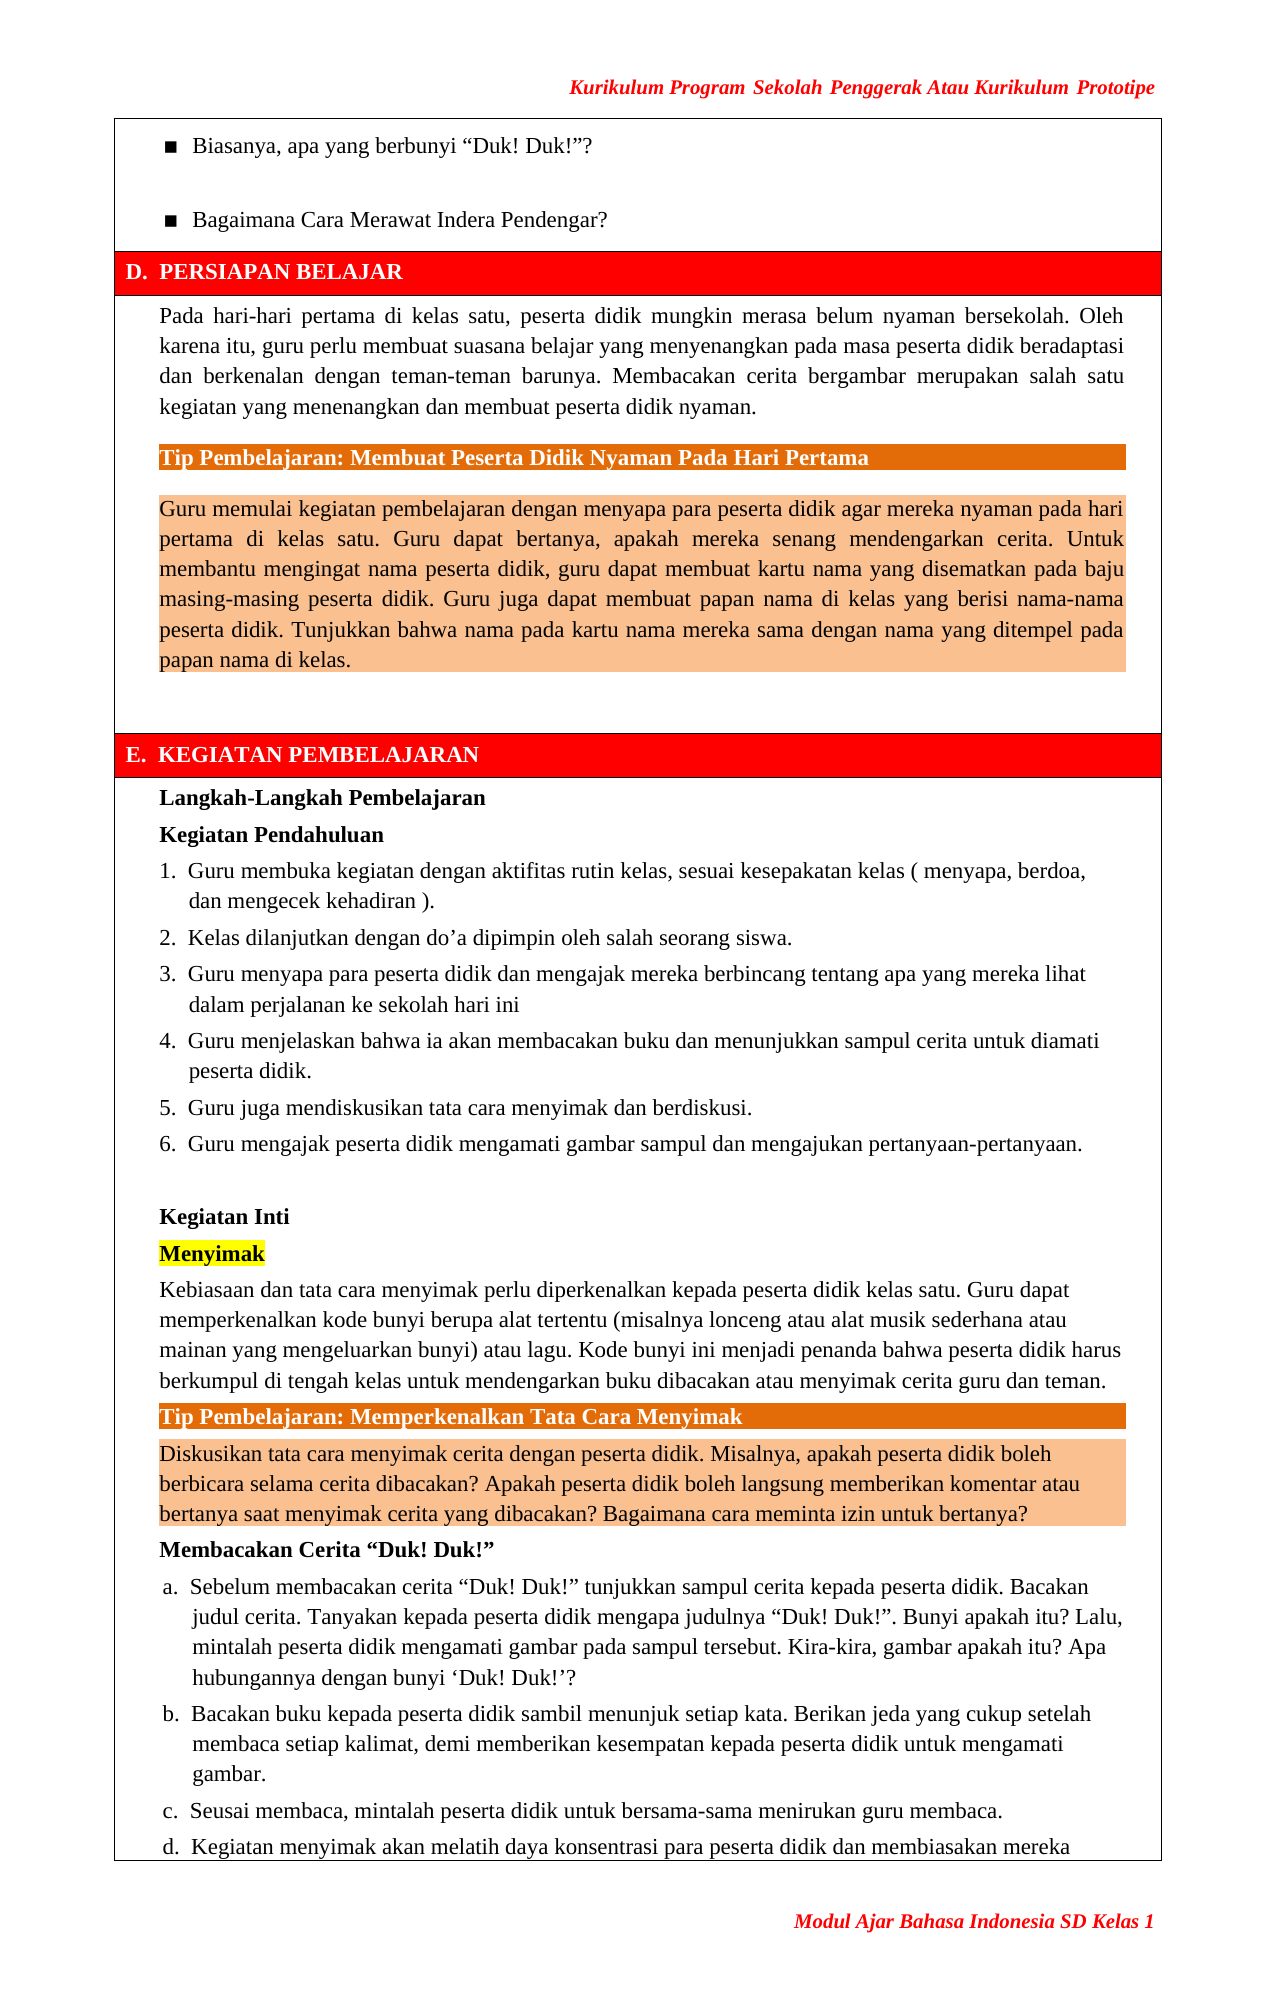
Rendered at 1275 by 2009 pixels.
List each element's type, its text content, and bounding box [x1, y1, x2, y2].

table_cell E. KEGIATAN PEMBELAJARAN [115, 734, 1161, 777]
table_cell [115, 778, 1161, 1860]
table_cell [115, 119, 1161, 251]
table_cell D. PERSIAPAN BELAJAR [115, 252, 1161, 295]
table_cell Pada hari-hari pertama di kelas satu, peserta didik mungkin merasa belum nyaman bersekolah. Oleh karena itu, guru perlu membuat suasana belajar yang menyenangkan pada masa peserta didik beradaptasi dan berkenalan dengan teman-teman barunya. Membacakan cerita bergambar merupakan salah satu kegiatan yang menenangkan dan membuat peserta didik nyaman. Tip Pembelajaran: Membuat Peserta Didik Nyaman Pada Hari Pertama Guru memulai kegiatan pembelajaran dengan menyapa para peserta didik agar mereka nyaman pada hari pertama di kelas satu. Guru dapat bertanya, apakah mereka senang mendengarkan cerita. Untuk membantu mengingat nama peserta didik, guru dapat membuat kartu nama yang disematkan pada baju masing-masing peserta didik. Guru juga dapat membuat papan nama di kelas yang berisi nama-nama peserta didik. Tunjukkan bahwa nama pada kartu nama mereka sama dengan nama yang ditempel pada papan nama di kelas. [115, 296, 1161, 733]
